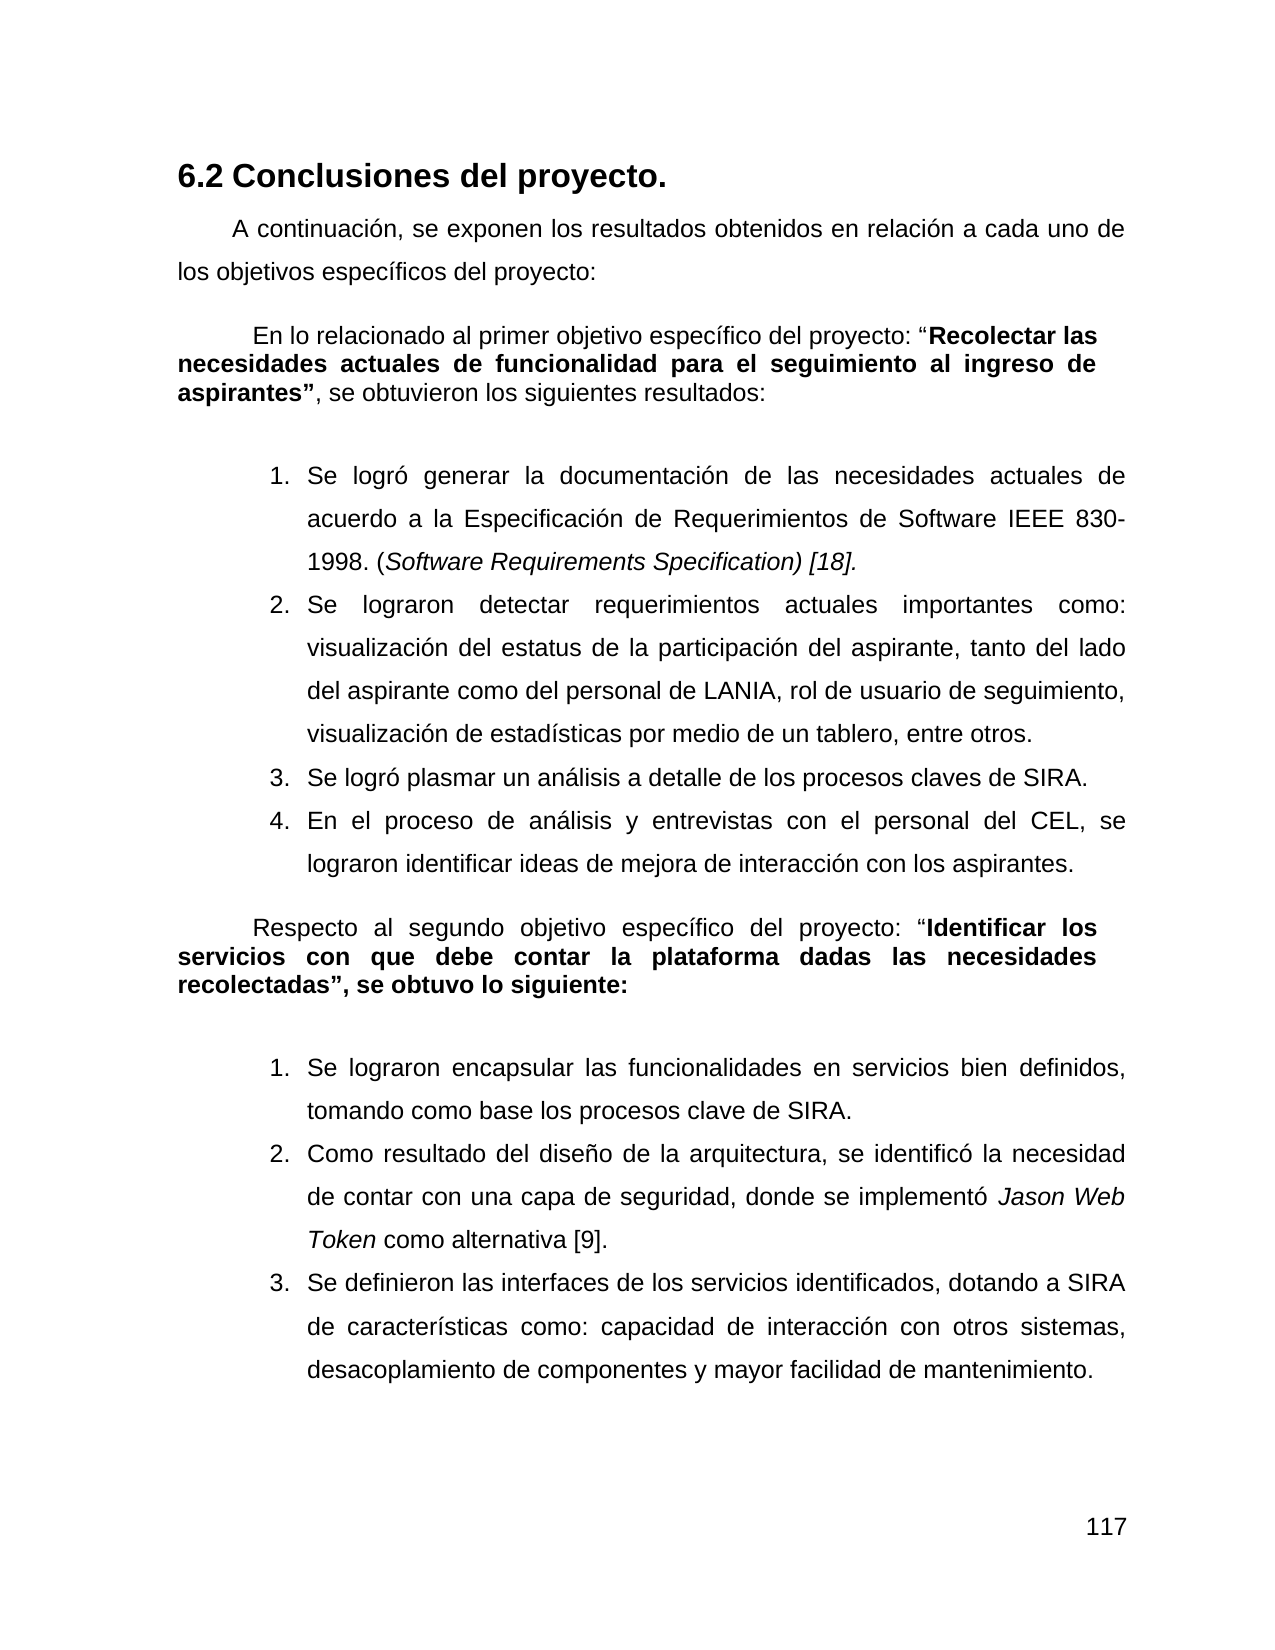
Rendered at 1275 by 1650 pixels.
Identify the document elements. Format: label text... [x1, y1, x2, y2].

list Se definieron las interfaces de los servicios identificados, dotando a SIRA de características como: capacidad de interacción con otros sistemas, desacoplamiento de componentes y mayor facilidad de mantenimiento. [269, 1268, 1127, 1383]
list Se logró plasmar un análisis a detalle de los procesos claves de SIRA. [269, 763, 1127, 791]
text En lo relacionado al primer objetivo específico del proyecto: “Recolectar las necesidades actuales de funcionalidad para el seguimiento al ingreso de aspirantes”, se obtuvieron los siguientes resultados: [177, 321, 1098, 407]
list Se lograron detectar requerimientos actuales importantes como: visualización del estatus de la participación del aspirante, tanto del lado del aspirante como del personal de LANIA, rol de usuario de seguimiento, visualización de estadísticas por medio de un tablero, entre otros. [269, 590, 1127, 748]
text Respecto al segundo objetivo específico del proyecto: “Identificar los servicios con que debe contar la plataforma dadas las necesidades recolectadas”, se obtuvo lo siguiente: [177, 913, 1098, 999]
list Se lograron encapsular las funcionalidades en servicios bien definidos, tomando como base los procesos clave de SIRA. [269, 1053, 1127, 1125]
list Como resultado del diseño de la arquitectura, se identificó la necesidad de contar con una capa de seguridad, donde se implementó Jason Web Token como alternativa [9]. [269, 1139, 1127, 1254]
subtitle Conclusiones del proyecto. [177, 156, 1127, 194]
text A continuación, se exponen los resultados obtenidos en relación a cada uno de los objetivos específicos del proyecto: [177, 214, 1127, 286]
list En el proceso de análisis y entrevistas con el personal del CEL, se lograron identificar ideas de mejora de interacción con los aspirantes. [269, 806, 1127, 878]
list Se logró generar la documentación de las necesidades actuales de acuerdo a la Especificación de Requerimientos de Software IEEE 830-1998. (Software Requirements Specification) [18]. [269, 461, 1127, 576]
